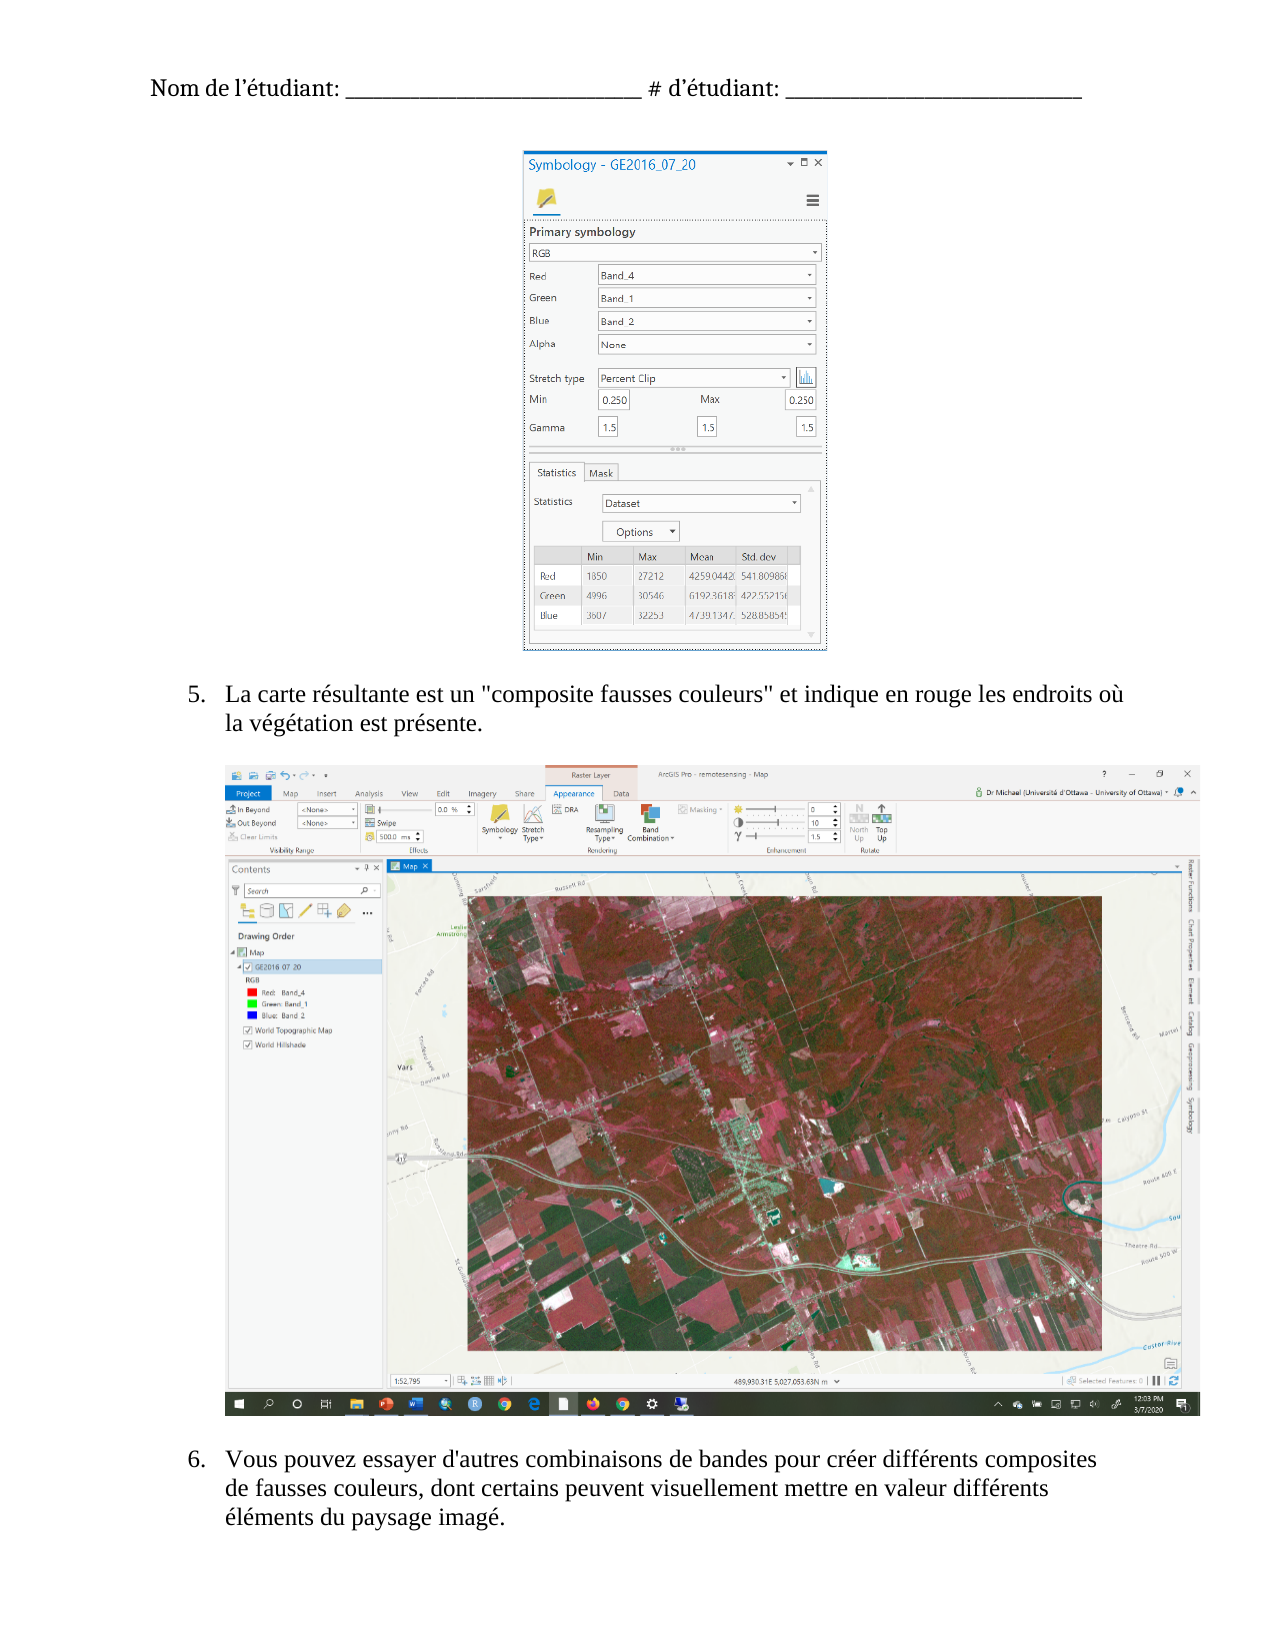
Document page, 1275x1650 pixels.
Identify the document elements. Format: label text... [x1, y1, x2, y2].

picture [522, 150, 828, 651]
list La carte résultante est un "composite fausses couleurs" et indique en rouge les endroits où la végétation est présente. [187, 679, 1125, 737]
picture [225, 765, 1200, 1416]
list Vous pouvez essayer d'autres combinaisons de bandes pour créer différents composites de fausses couleurs, dont certains peuvent visuellement mettre en valeur différents éléments du paysage imagé. [187, 1444, 1125, 1531]
